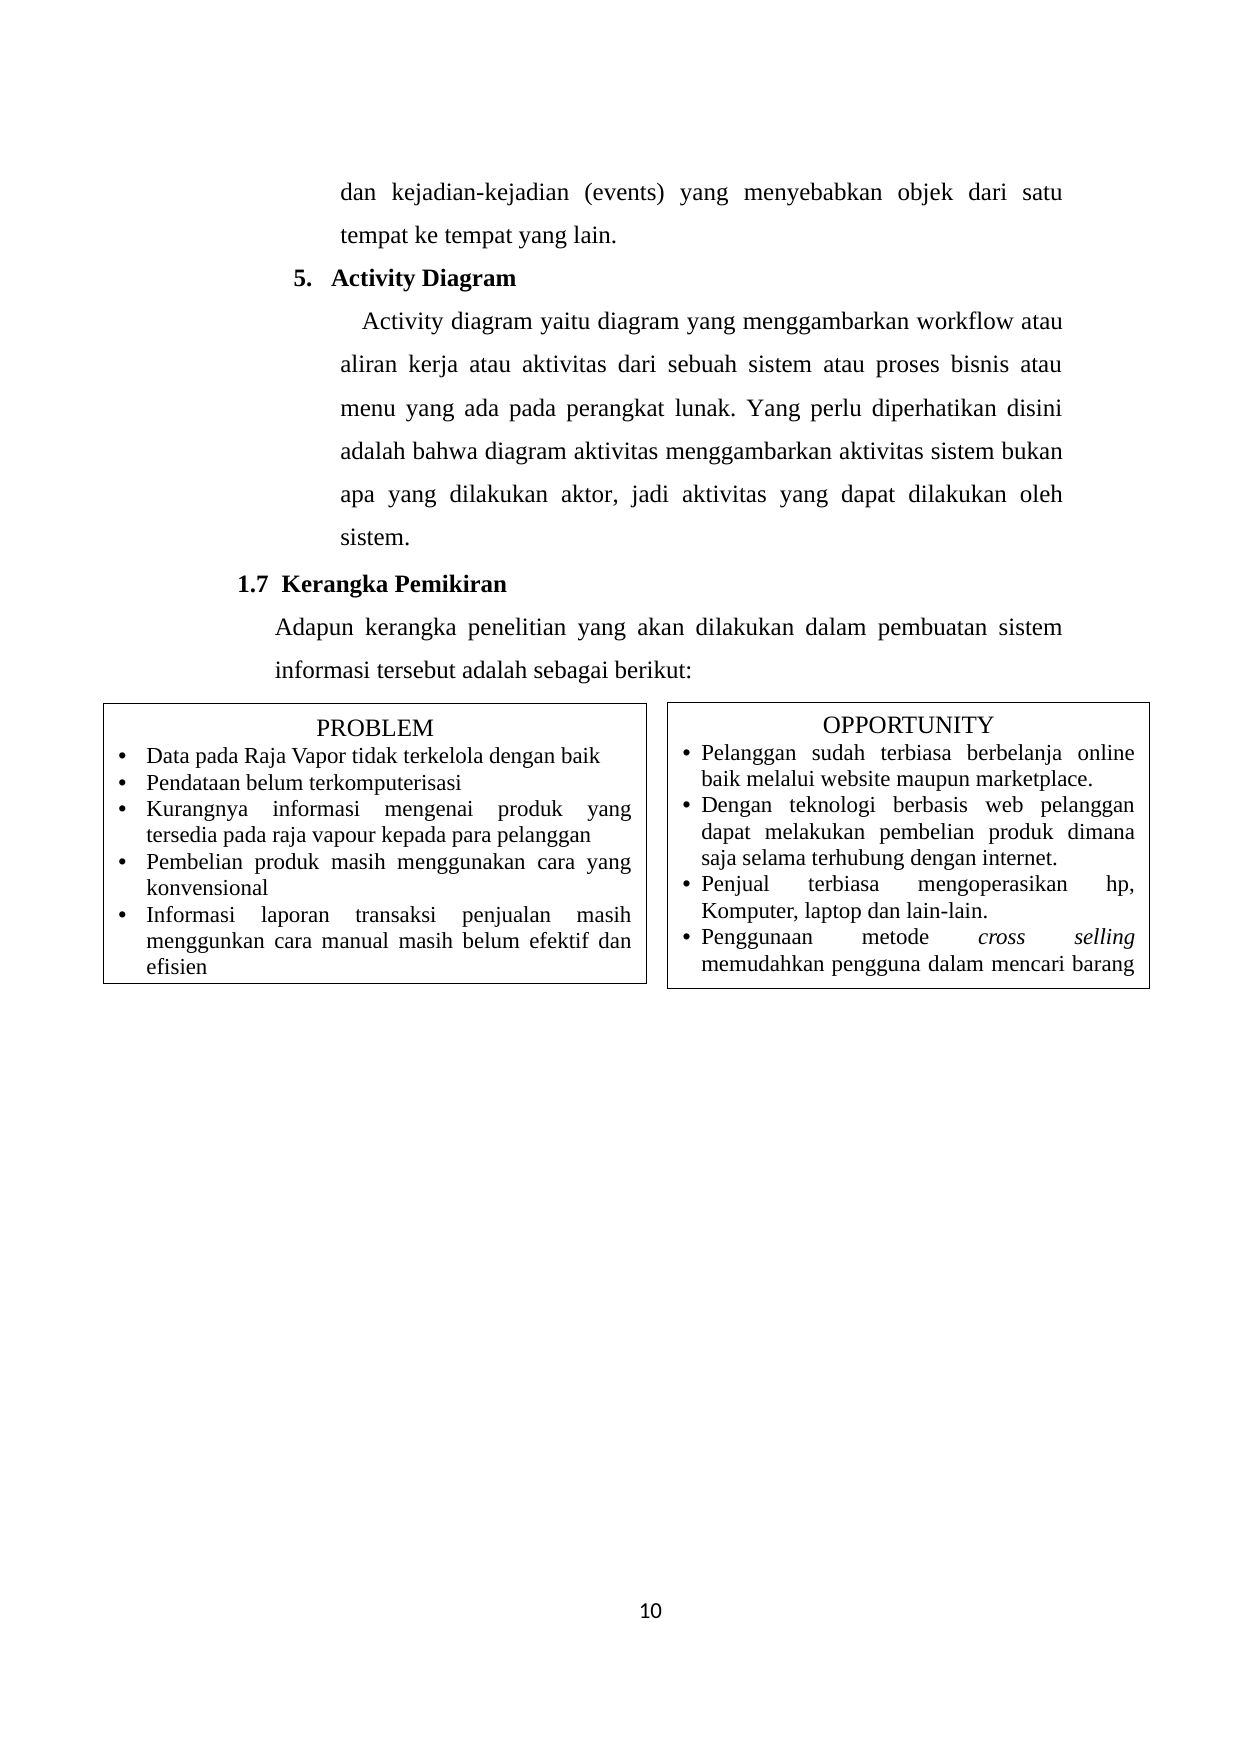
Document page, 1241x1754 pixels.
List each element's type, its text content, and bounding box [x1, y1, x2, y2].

list Activity diagram yaitu diagram yang menggambarkan workflow atau aliran kerja atau aktivitas dari sebuah sistem atau proses bisnis atau menu yang ada pada perangkat lunak. Yang perlu diperhatikan disini adalah bahwa diagram aktivitas menggambarkan aktivitas sistem bukan apa yang dilakukan aktor, jadi aktivitas yang dapat dilakukan oleh sistem. [340, 306, 1063, 551]
list Adapun kerangka penelitian yang akan dilakukan dalam pembuatan sistem informasi tersebut adalah sebagai berikut: [274, 612, 1063, 684]
subtitle Kerangka Pemikiran [237, 569, 1063, 598]
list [340, 177, 1063, 249]
list Activity Diagram [293, 263, 1063, 292]
